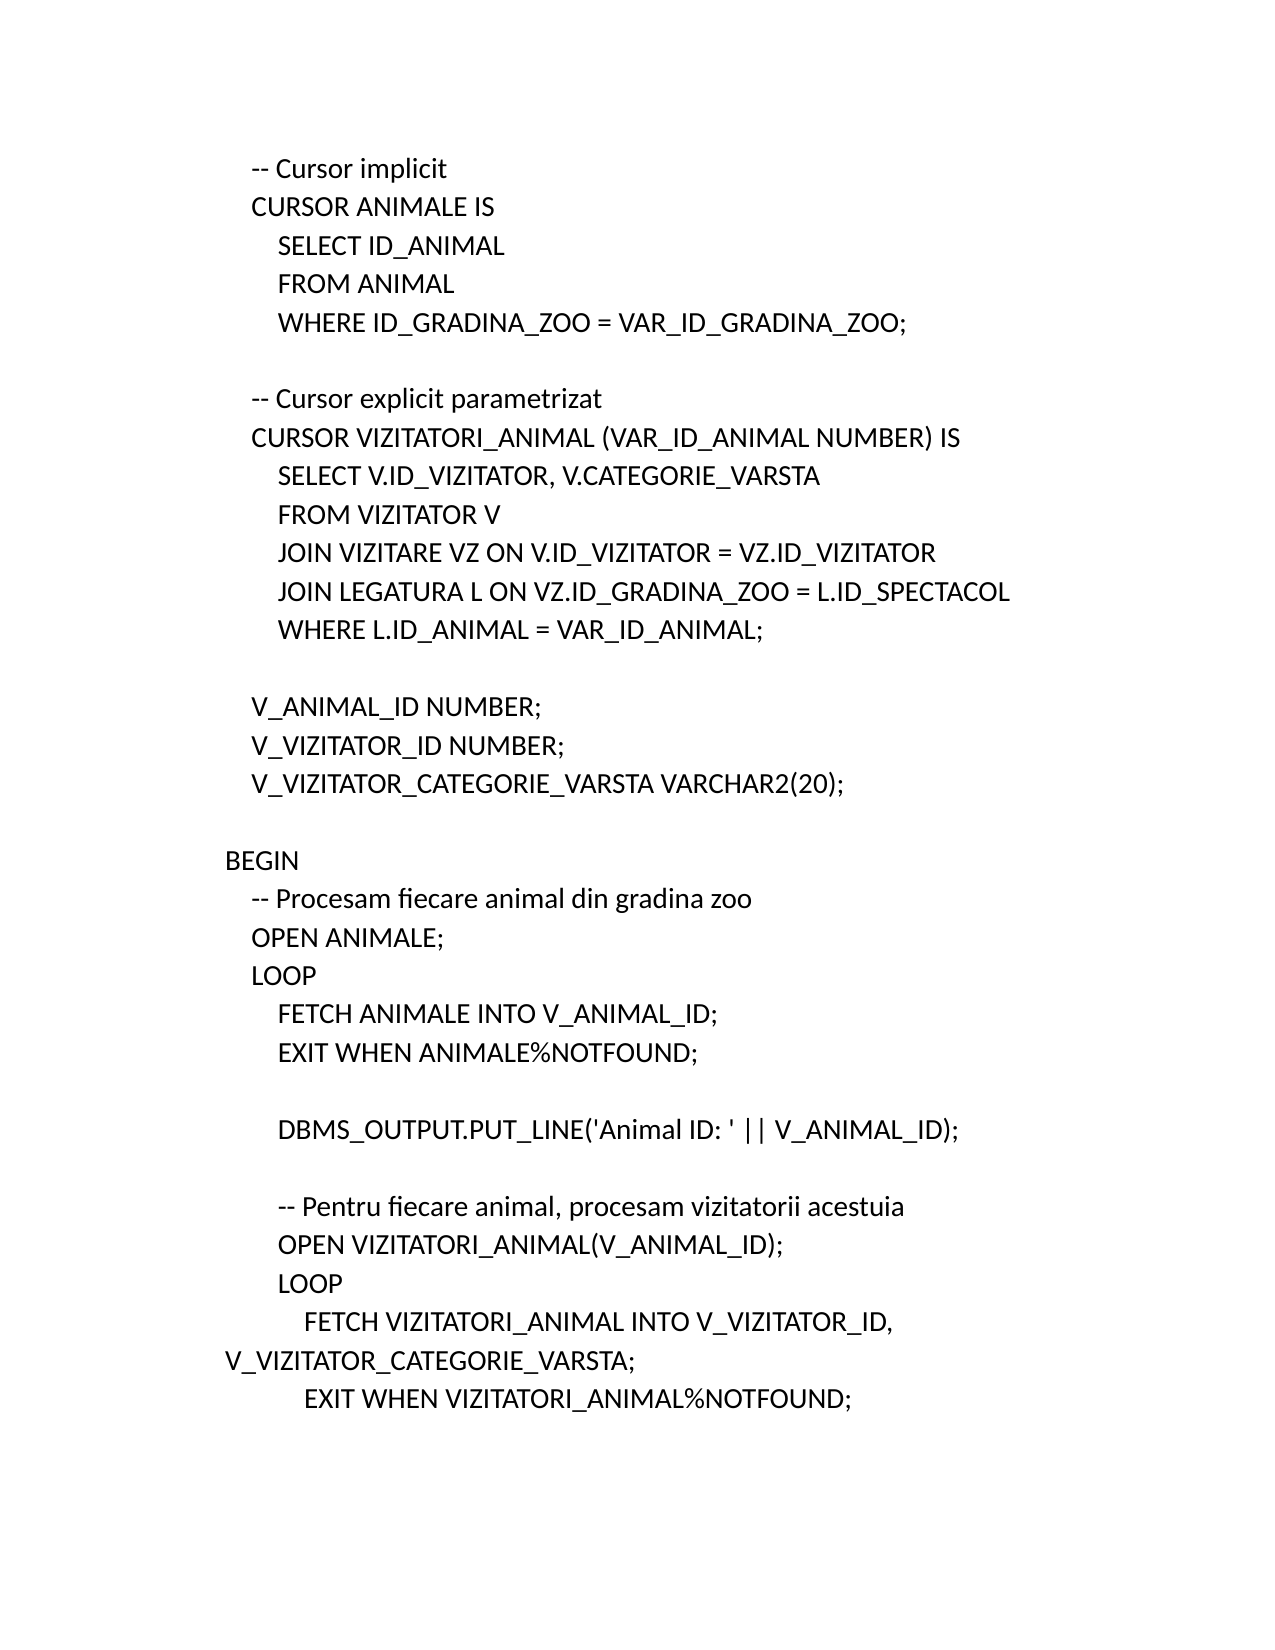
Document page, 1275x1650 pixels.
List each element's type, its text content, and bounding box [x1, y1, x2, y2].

list -- Procesam fiecare animal din gradina zoo [225, 880, 1125, 916]
list BEGIN [225, 842, 1125, 877]
list FROM VIZITATOR V [225, 496, 1125, 532]
list FETCH VIZITATORI_ANIMAL INTO V_VIZITATOR_ID, V_VIZITATOR_CATEGORIE_VARSTA; [225, 1303, 1125, 1377]
list JOIN LEGATURA L ON VZ.ID_GRADINA_ZOO = L.ID_SPECTACOL [225, 573, 1125, 608]
list V_VIZITATOR_ID NUMBER; [225, 727, 1125, 762]
list CURSOR ANIMALE IS [225, 188, 1125, 224]
list OPEN VIZITATORI_ANIMAL(V_ANIMAL_ID); [225, 1226, 1125, 1262]
list V_VIZITATOR_CATEGORIE_VARSTA VARCHAR2(20); [225, 765, 1125, 801]
list JOIN VIZITARE VZ ON V.ID_VIZITATOR = VZ.ID_VIZITATOR [225, 534, 1125, 570]
list EXIT WHEN ANIMALE%NOTFOUND; [225, 1034, 1125, 1070]
list LOOP [225, 1265, 1125, 1300]
list V_ANIMAL_ID NUMBER; [225, 688, 1125, 724]
list WHERE ID_GRADINA_ZOO = VAR_ID_GRADINA_ZOO; [225, 304, 1125, 339]
list SELECT V.ID_VIZITATOR, V.CATEGORIE_VARSTA [225, 457, 1125, 493]
list FETCH ANIMALE INTO V_ANIMAL_ID; [225, 996, 1125, 1031]
list FROM ANIMAL [225, 265, 1125, 301]
list -- Pentru fiecare animal, procesam vizitatorii acestuia [225, 1188, 1125, 1223]
list -- Cursor implicit [225, 150, 1125, 186]
list CURSOR VIZITATORI_ANIMAL (VAR_ID_ANIMAL NUMBER) IS [225, 419, 1125, 455]
list -- Cursor explicit parametrizat [225, 381, 1125, 416]
list OPEN ANIMALE; [225, 919, 1125, 954]
list LOOP [225, 957, 1125, 993]
list EXIT WHEN VIZITATORI_ANIMAL%NOTFOUND; [225, 1380, 1125, 1416]
list SELECT ID_ANIMAL [225, 227, 1125, 262]
list WHERE L.ID_ANIMAL = VAR_ID_ANIMAL; [225, 611, 1125, 647]
list DBMS_OUTPUT.PUT_LINE('Animal ID: ' || V_ANIMAL_ID); [225, 1111, 1125, 1147]
